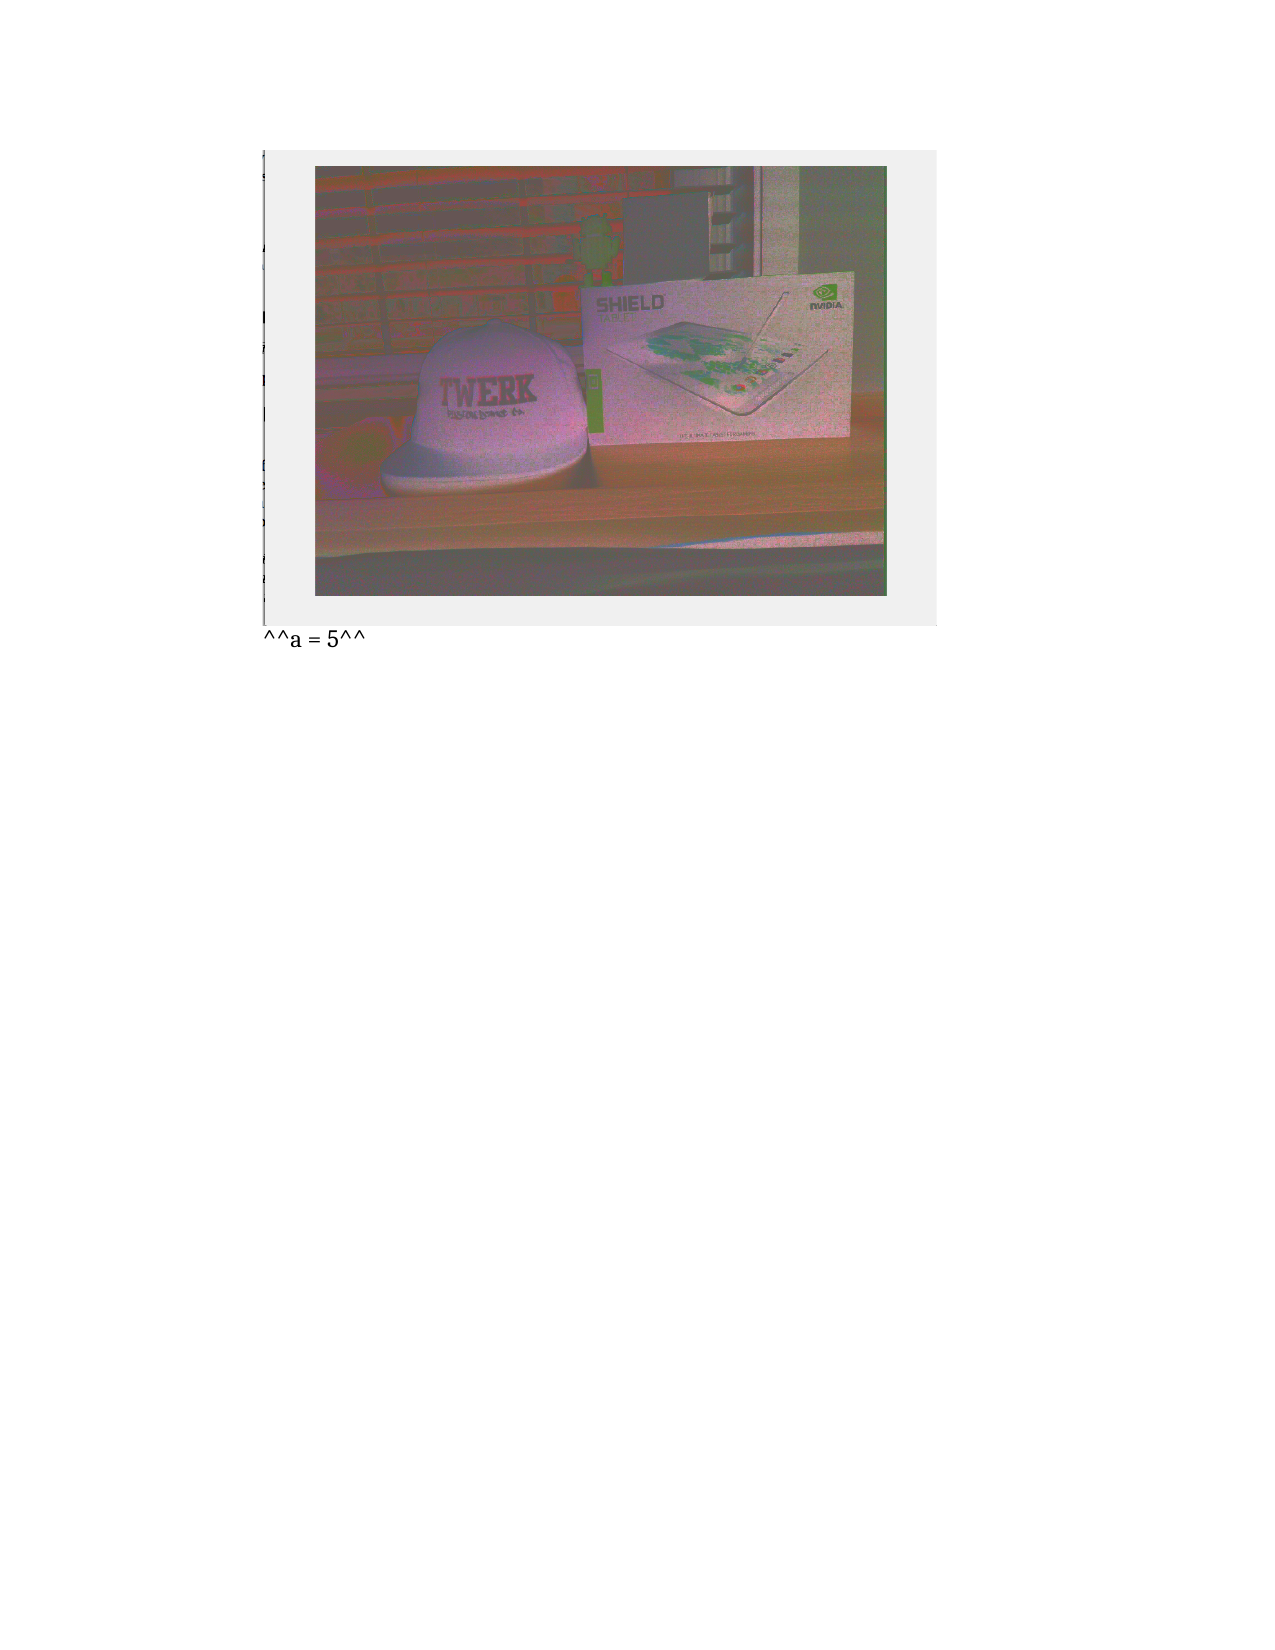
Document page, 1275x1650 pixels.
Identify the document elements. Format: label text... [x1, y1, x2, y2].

list ^^a = 5^^ [262, 625, 1087, 654]
picture [262, 150, 937, 626]
